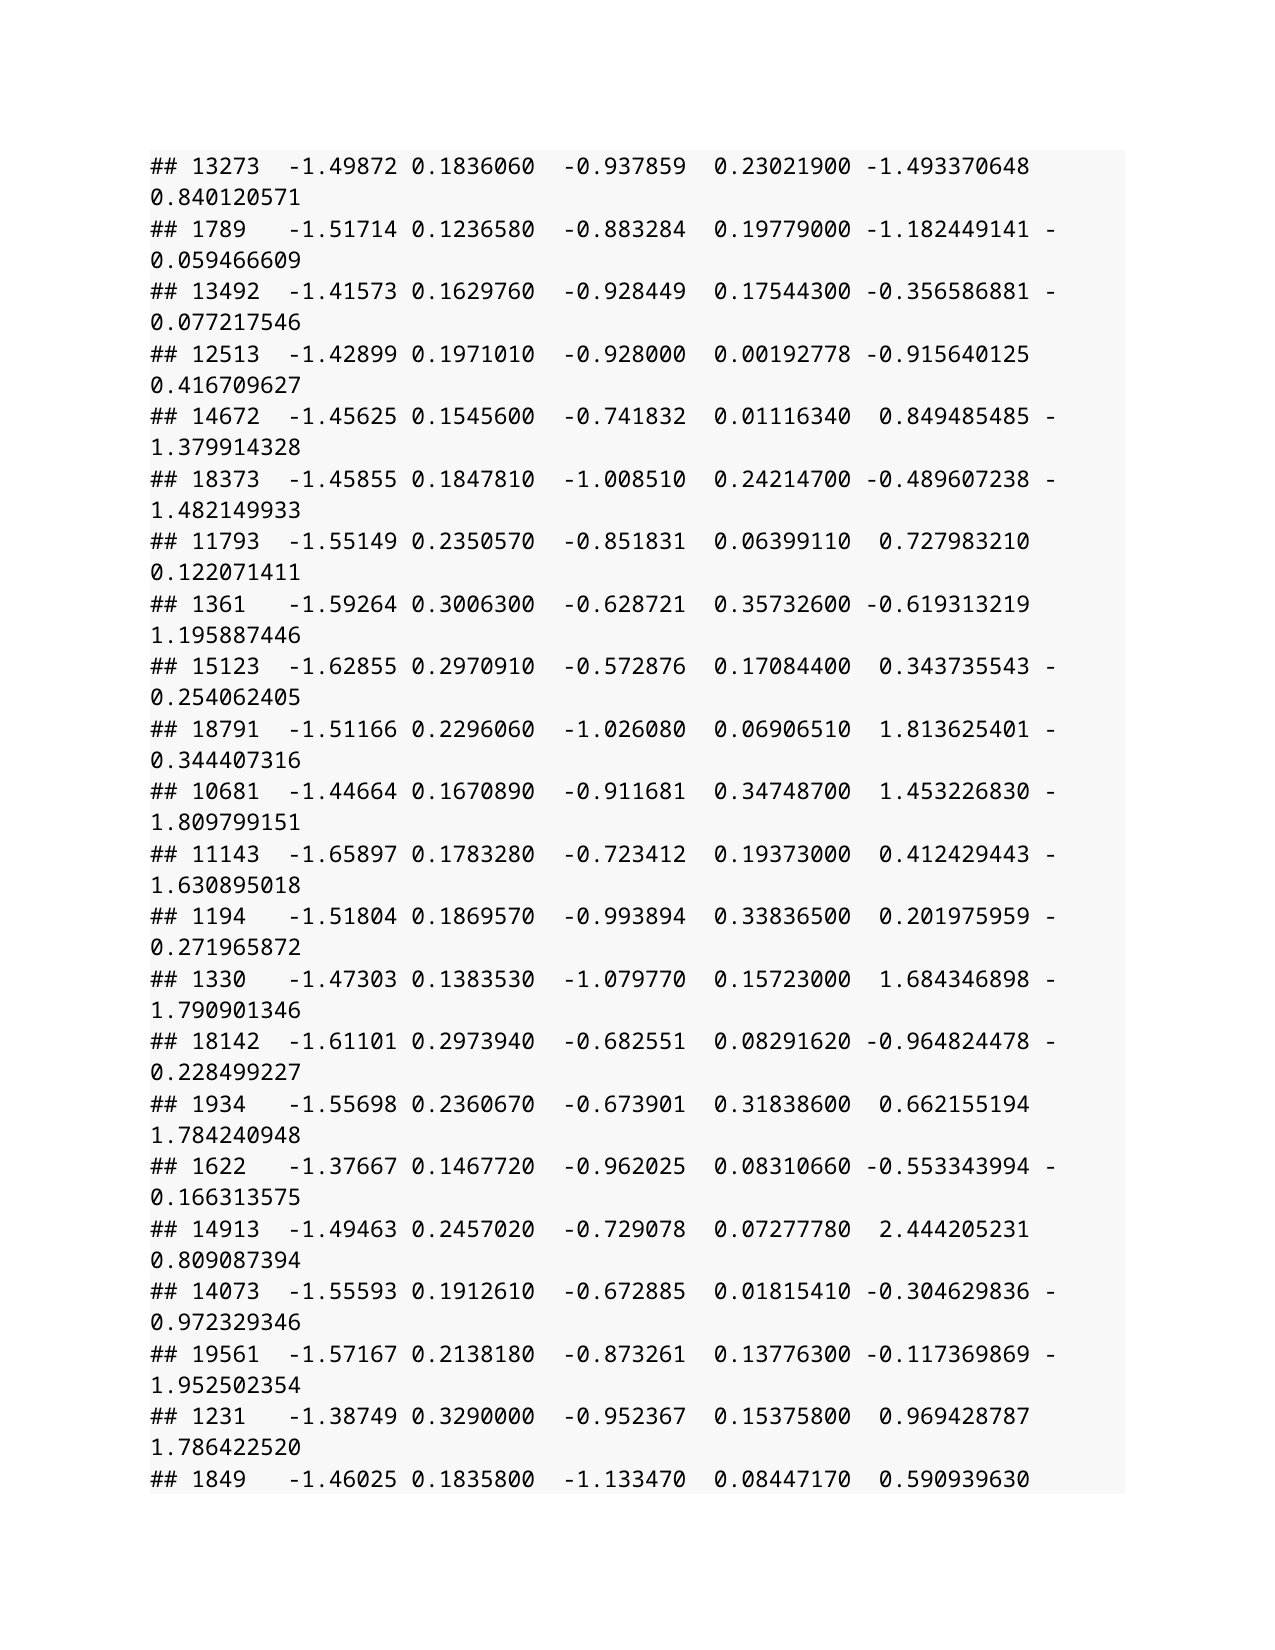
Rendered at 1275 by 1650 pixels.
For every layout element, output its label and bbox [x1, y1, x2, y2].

text [150, 150, 1125, 1494]
